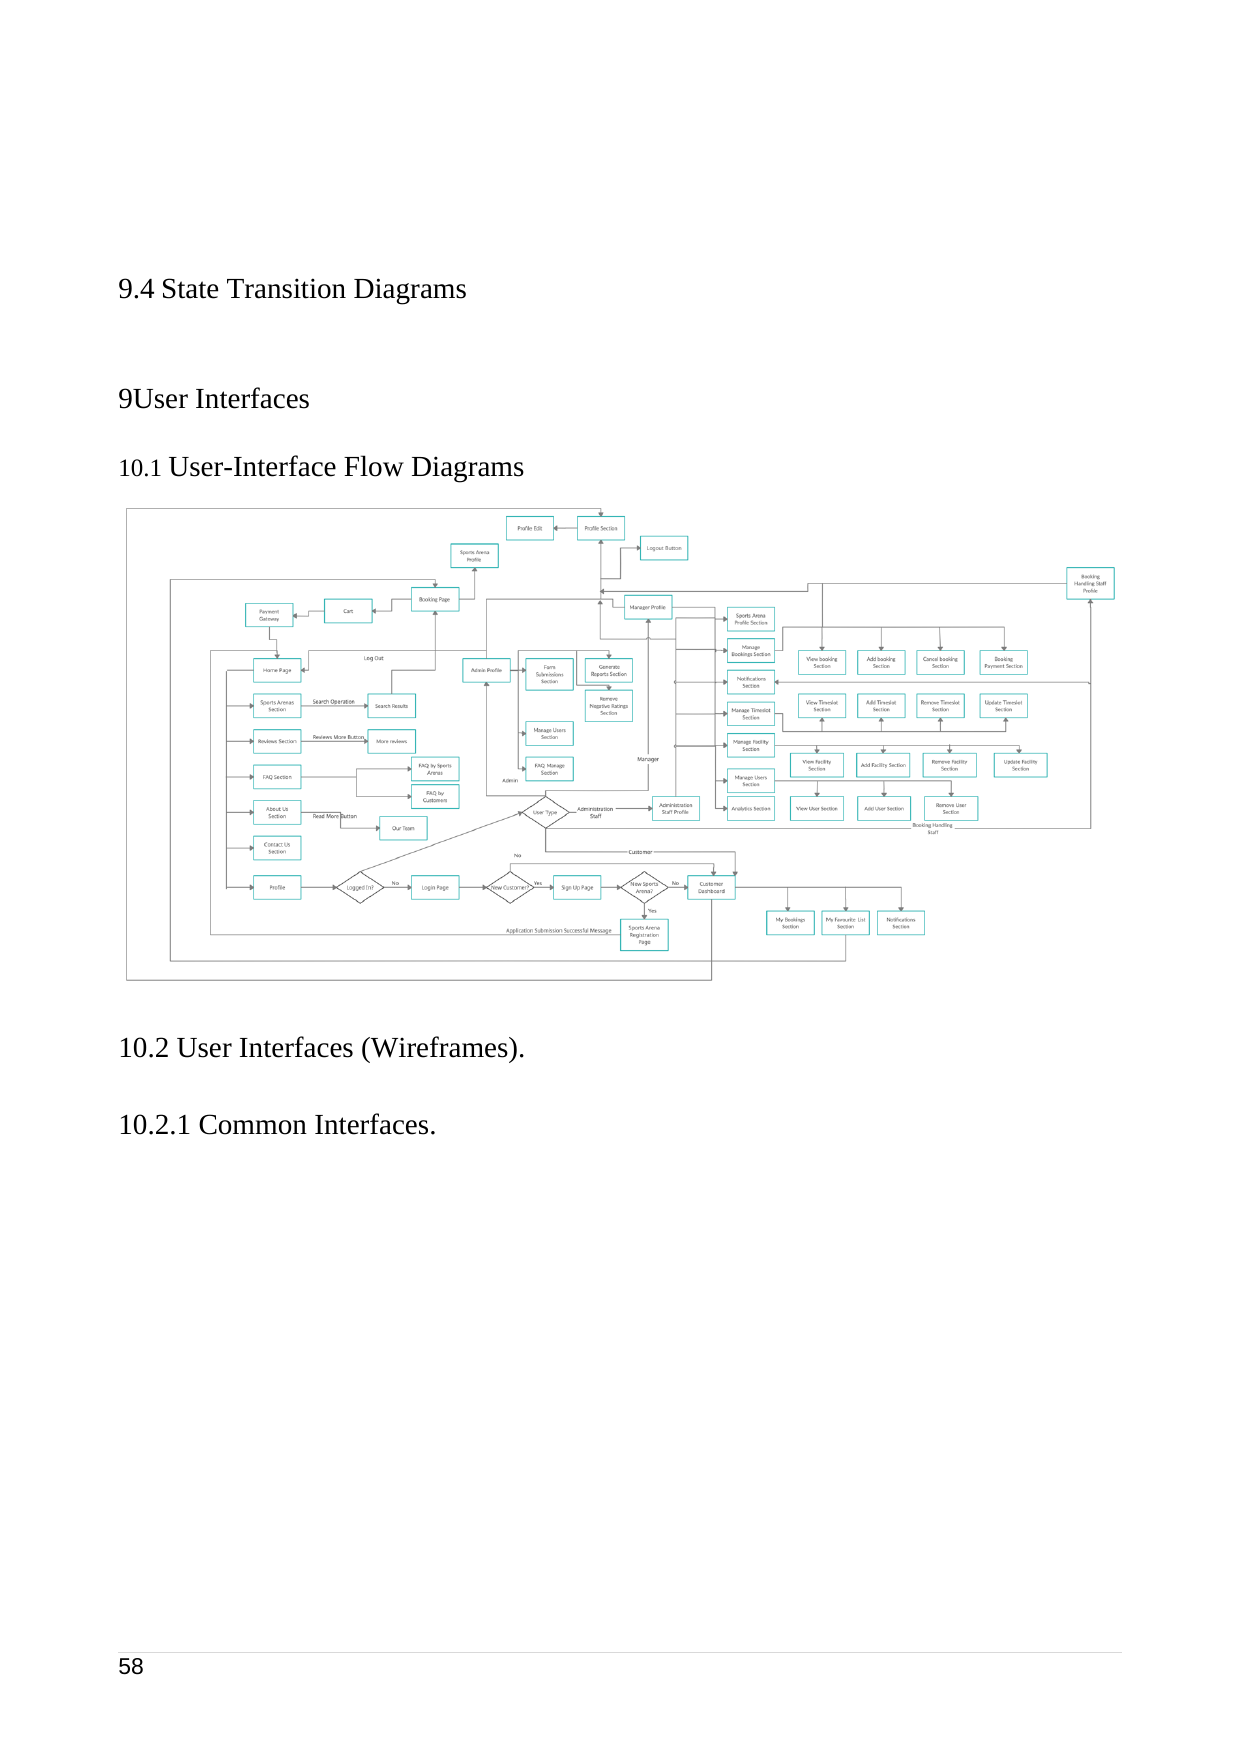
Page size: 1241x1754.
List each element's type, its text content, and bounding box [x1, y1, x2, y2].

subtitle 10.1 User-Interface Flow Diagrams [118, 449, 1122, 483]
picture [118, 500, 1122, 988]
text 10.2.1 Common Interfaces. [118, 1107, 1122, 1141]
subtitle 9User Interfaces [118, 381, 1122, 415]
text 10.2 User Interfaces (Wireframes). [118, 1030, 1122, 1063]
subtitle 9.4 State Transition Diagrams [118, 271, 1122, 304]
